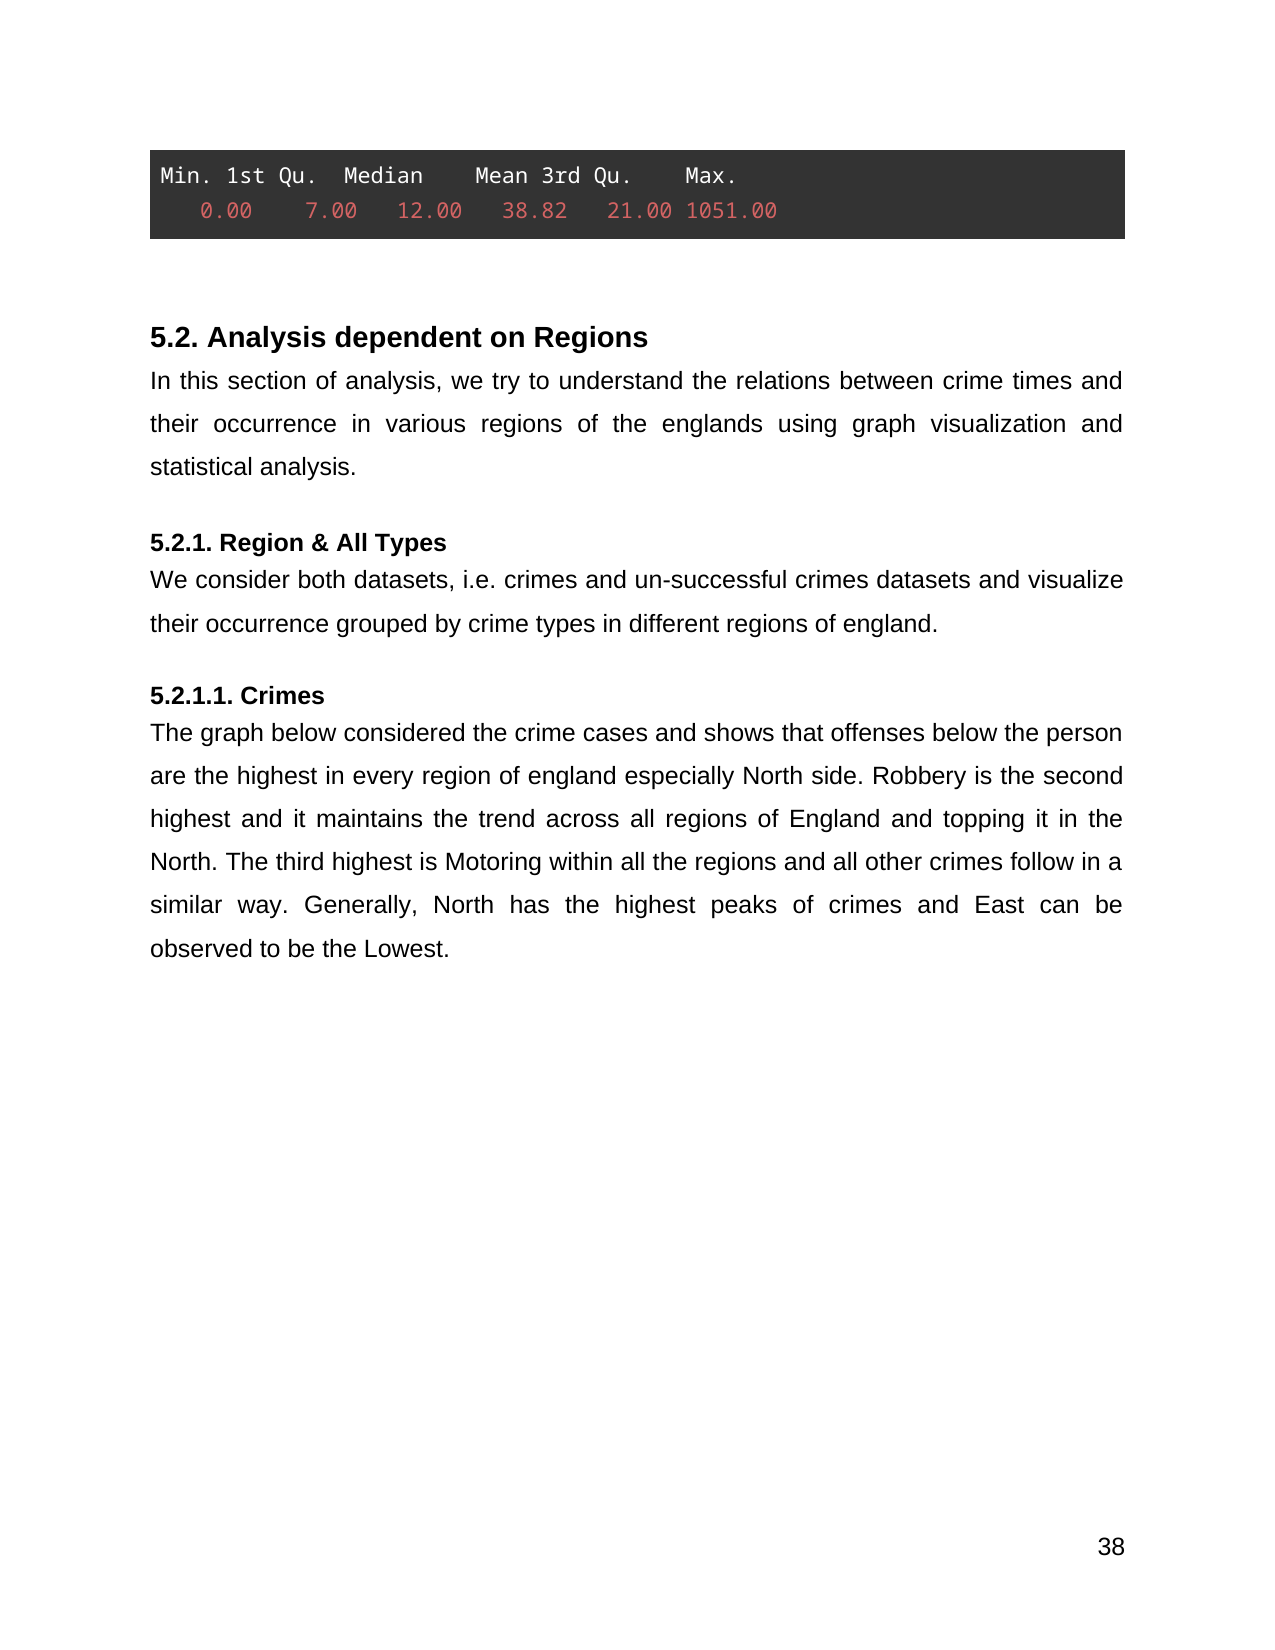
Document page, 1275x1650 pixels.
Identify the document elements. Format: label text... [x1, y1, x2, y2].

table_header Min. 1st Qu. Median Mean 3rd Qu. Max. 0.00 7.00 12.00 38.82 21.00 1051.00 [150, 150, 1125, 239]
text We consider both datasets, i.e. crimes and un-successful crimes datasets and visualize their occurrence grouped by crime types in different regions of england. [150, 566, 1125, 637]
text The graph below considered the crime cases and shows that offenses below the person are the highest in every region of england especially North side. Robbery is the second highest and it maintains the trend across all regions of England and topping it in the North. The third highest is Motoring within all the regions and all other crimes follow in a similar way. Generally, North has the highest peaks of crimes and East can be observed to be the Lowest. [150, 718, 1125, 962]
subtitle 5.2. Analysis dependent on Regions [150, 320, 1125, 353]
subtitle 5.2.1.1. Crimes [150, 681, 1125, 710]
text In this section of analysis, we try to understand the relations between crime times and their occurrence in various regions of the englands using graph visualization and statistical analysis. [150, 366, 1125, 481]
subtitle 5.2.1. Region & All Types [150, 528, 1125, 557]
